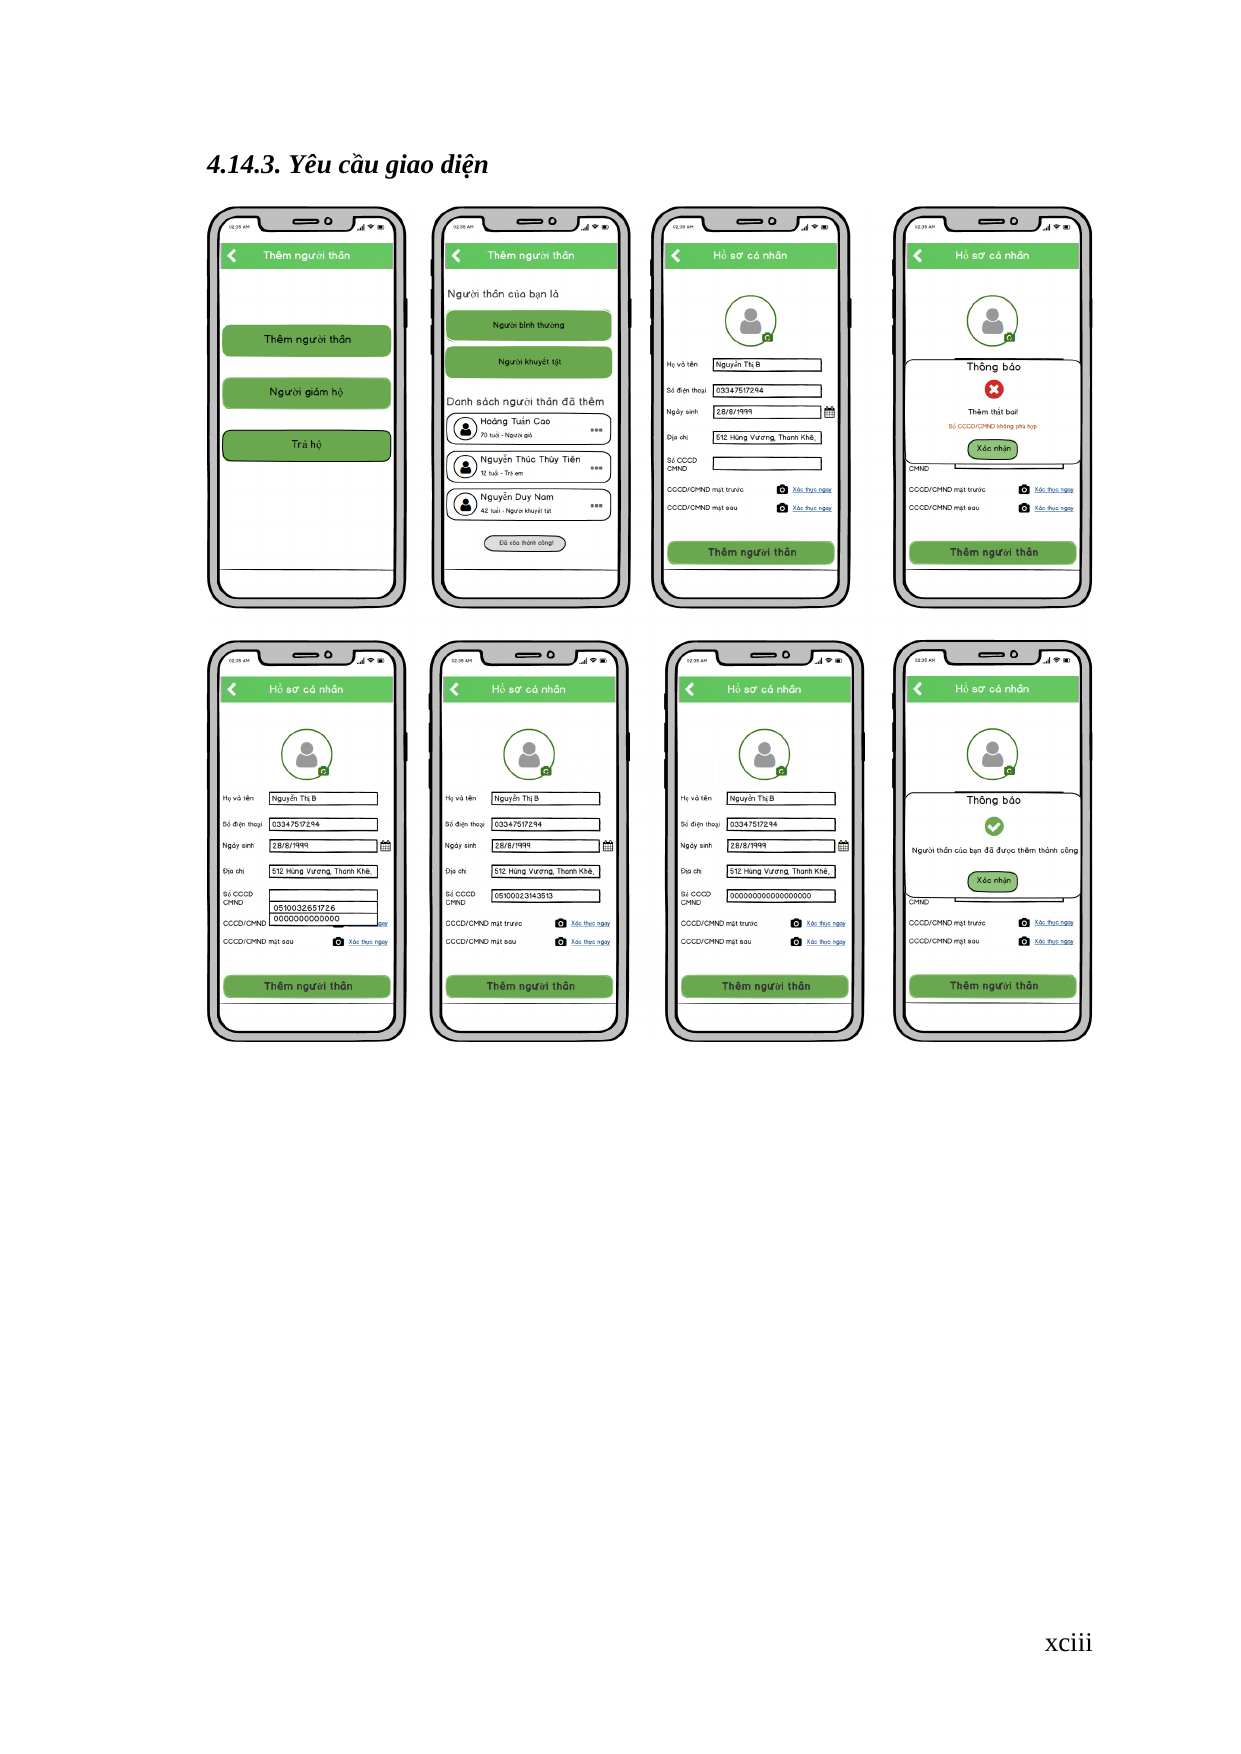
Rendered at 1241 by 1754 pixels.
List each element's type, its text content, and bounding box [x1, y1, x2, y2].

subtitle 4.14.3. Yêu cầu giao diện [207, 148, 1092, 179]
picture [206, 206, 1093, 1042]
